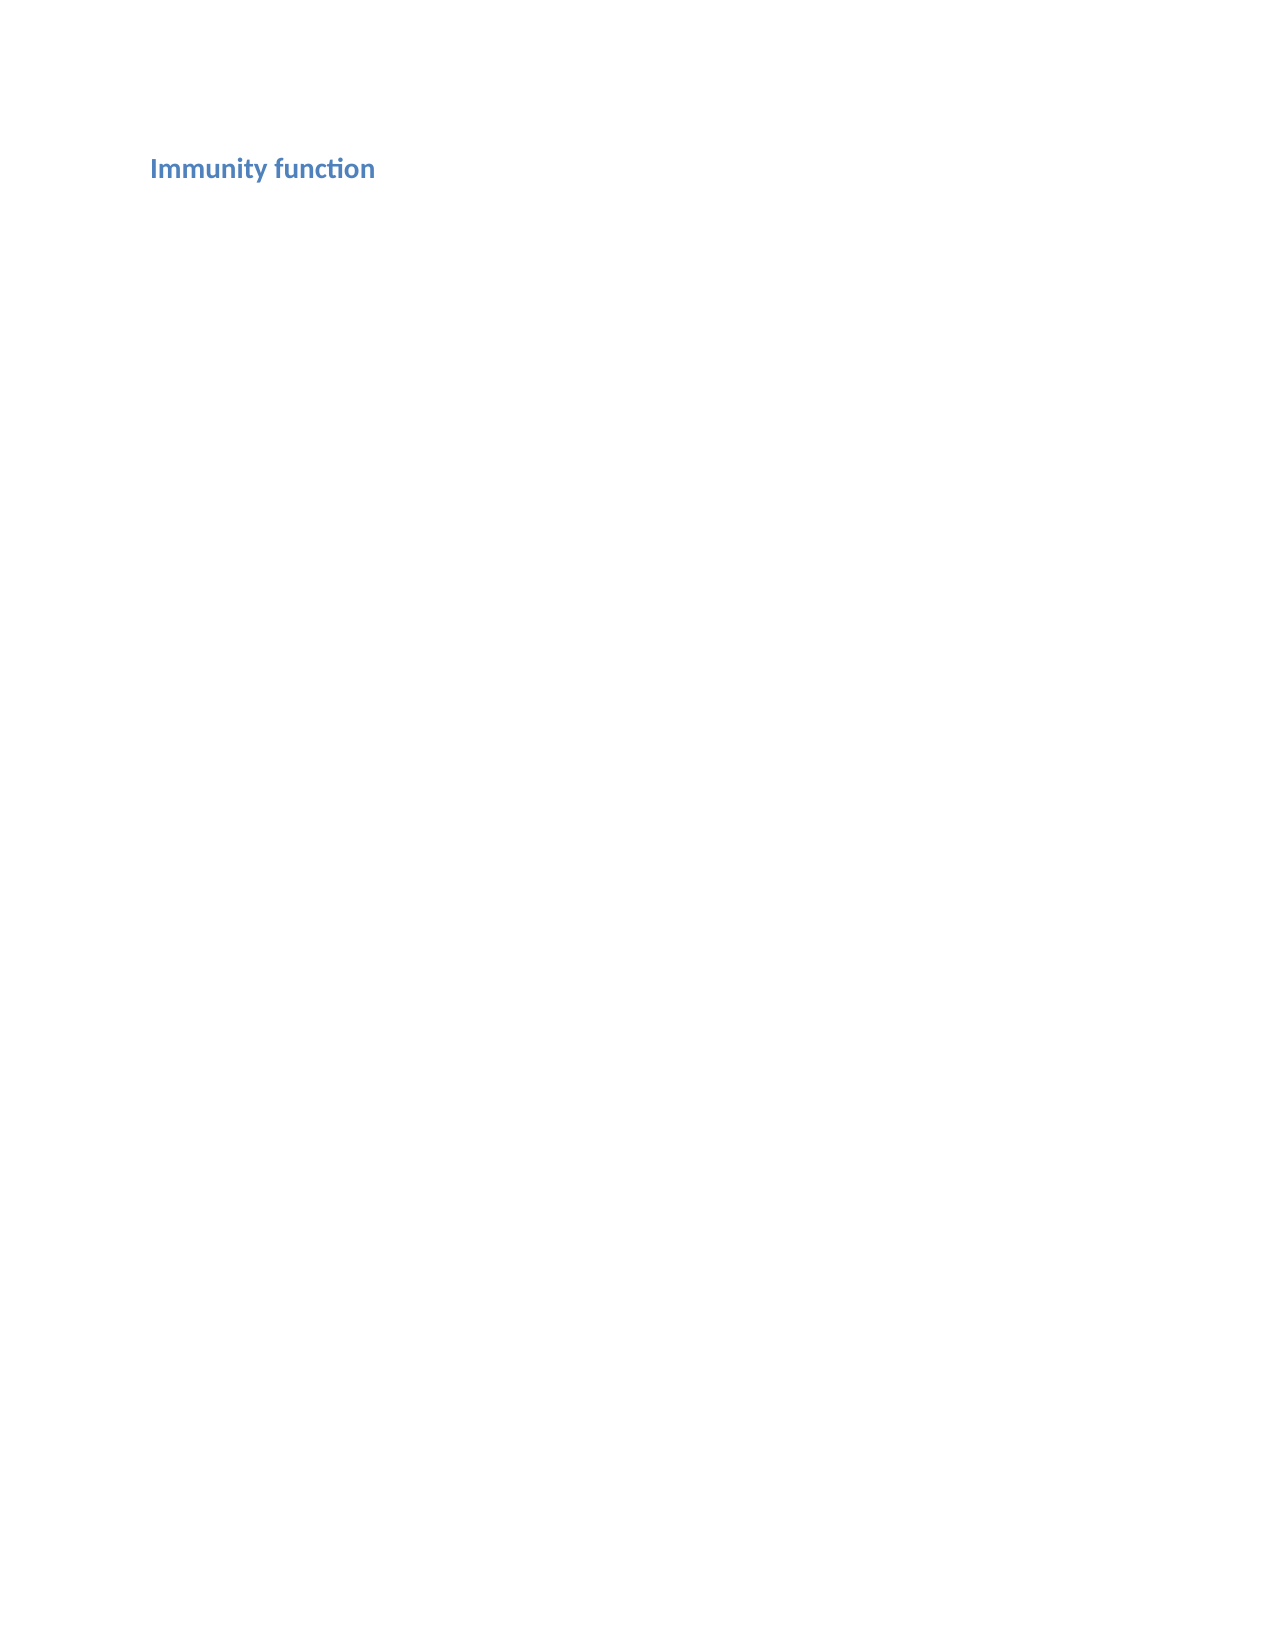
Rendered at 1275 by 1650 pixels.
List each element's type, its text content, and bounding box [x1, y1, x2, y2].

subtitle Immunity function [150, 150, 1125, 186]
